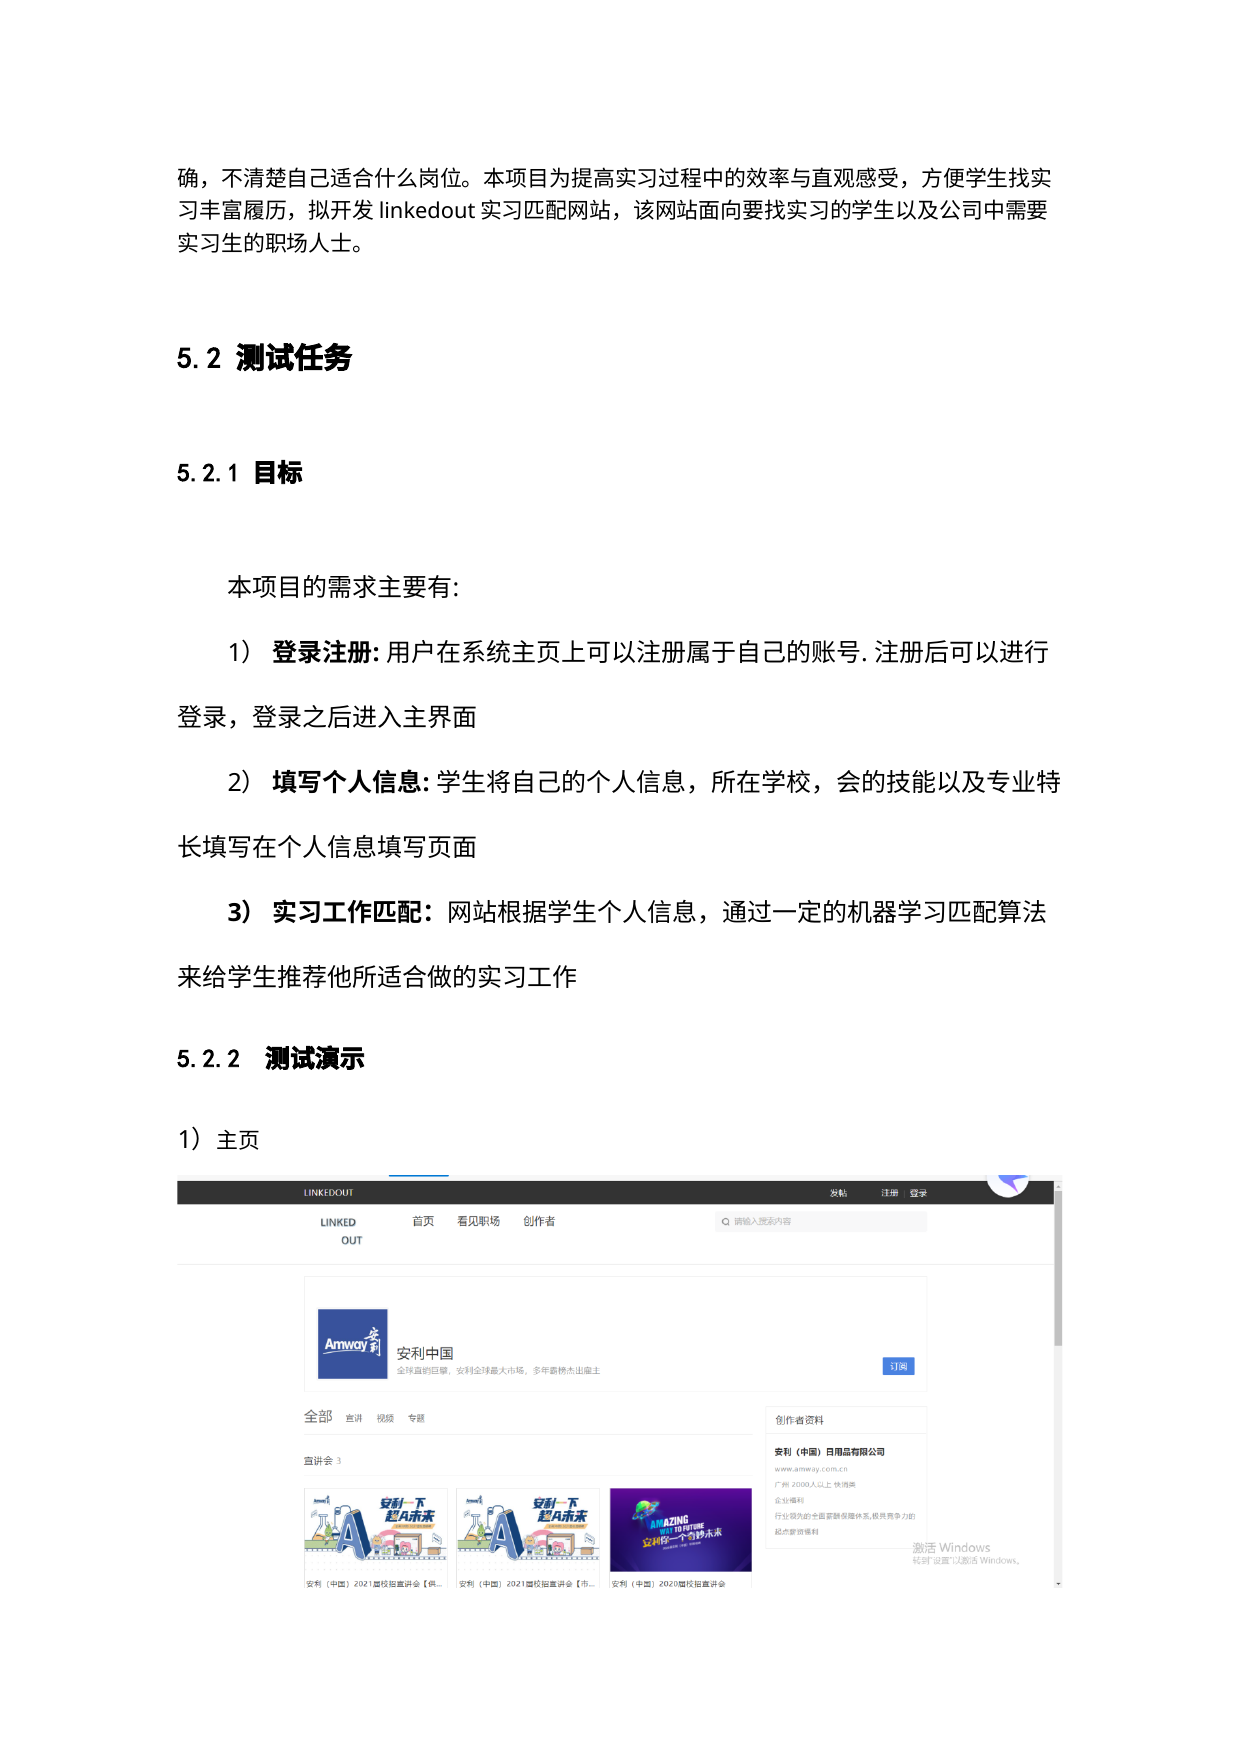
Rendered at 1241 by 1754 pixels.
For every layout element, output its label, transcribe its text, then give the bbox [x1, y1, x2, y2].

list 填写个人信息: 学生将自己的个人信息，所在学校，会的技能以及专业特长填写在个人信息填写页面 [177, 748, 1063, 878]
text 本项目的需求主要有: [177, 553, 1063, 618]
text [177, 161, 1063, 258]
list 实习工作匹配：网站根据学生个人信息，通过一定的机器学习匹配算法来给学生推荐他所适合做的实习工作 [177, 878, 1063, 1008]
subtitle 5.2 测试任务 [177, 323, 1063, 388]
text 5.2.2 测试演示 [177, 1040, 1063, 1073]
list 主页 [177, 1105, 1063, 1170]
subtitle 5.2.1 目标 [177, 454, 1063, 487]
list 登录注册: 用户在系统主页上可以注册属于自己的账号. 注册后可以进行登录，登录之后进入主界面 [177, 618, 1063, 748]
picture [177, 1175, 1063, 1588]
